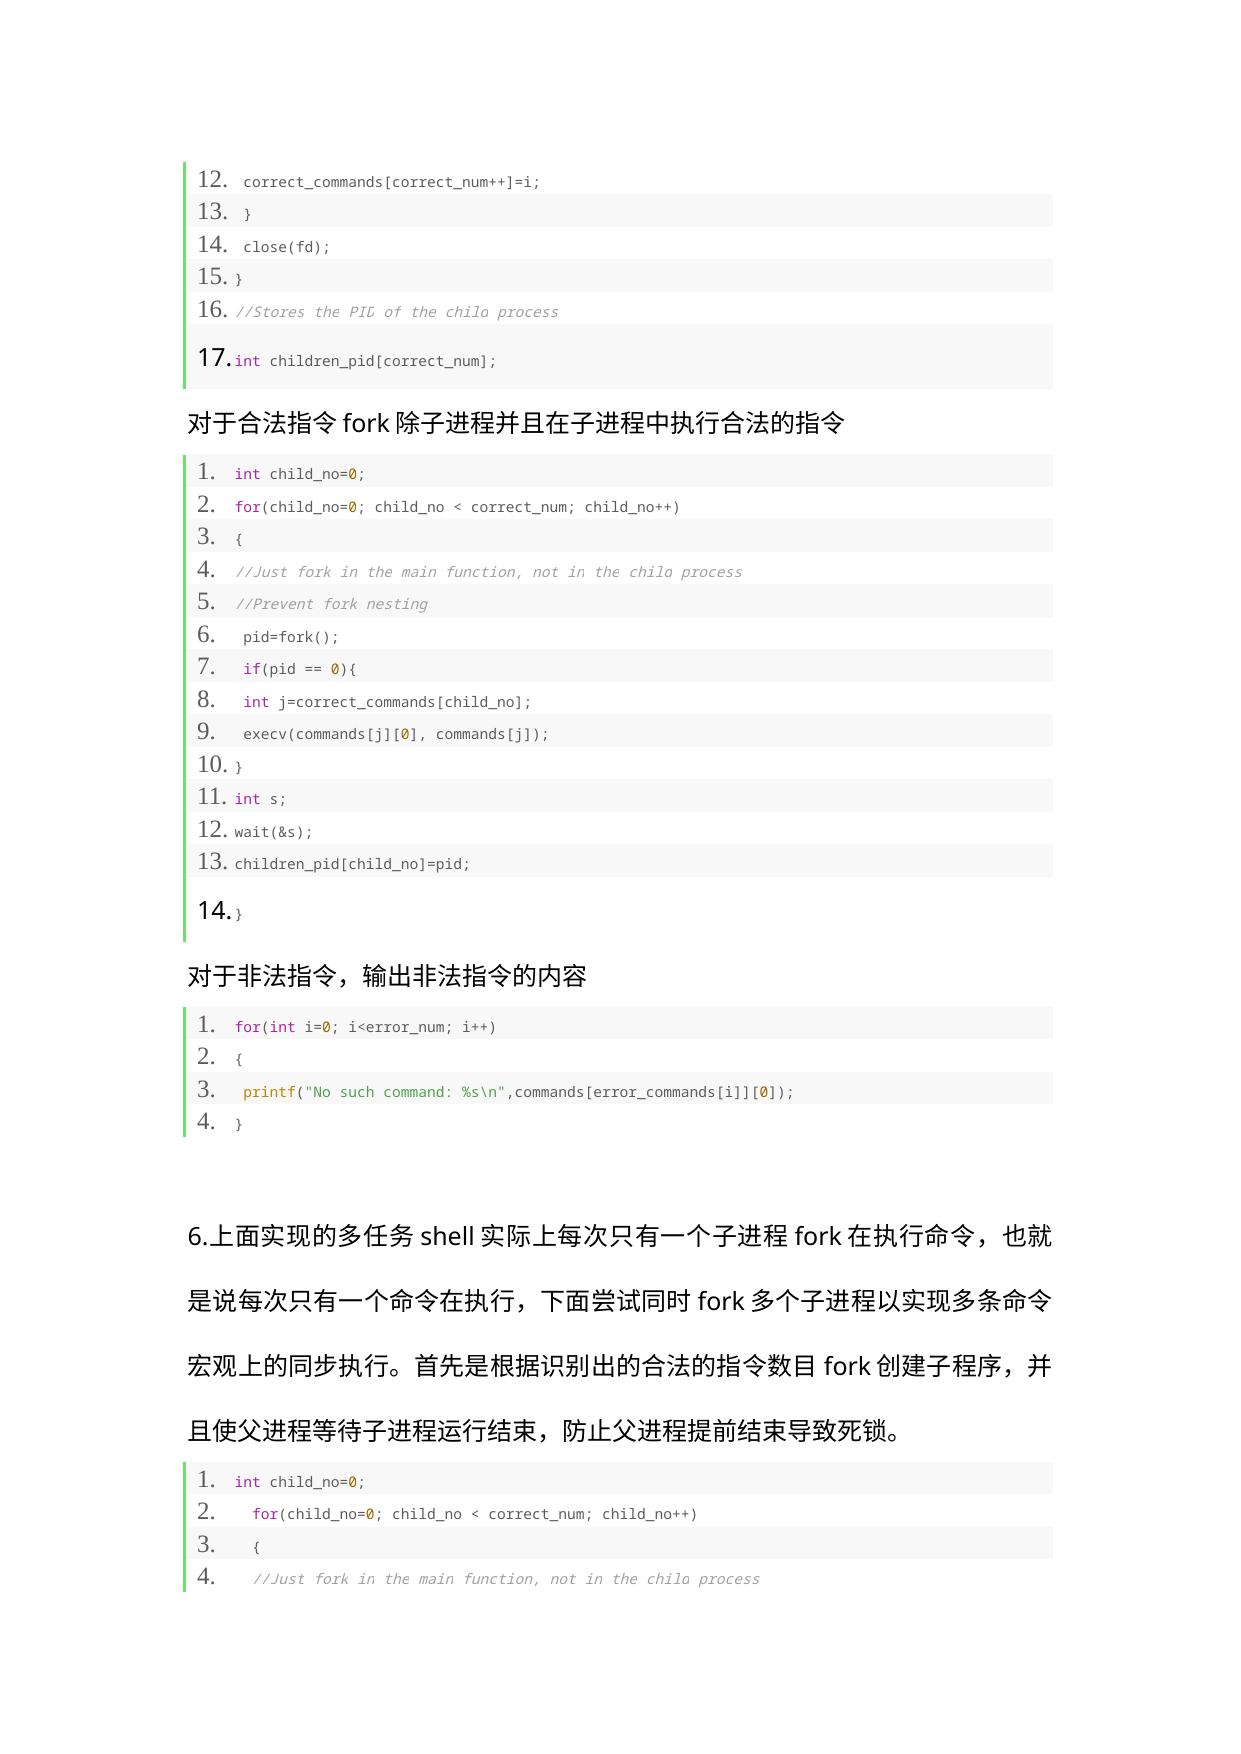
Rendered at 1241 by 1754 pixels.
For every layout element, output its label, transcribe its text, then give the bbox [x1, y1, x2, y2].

list //Prevent fork nesting [186, 584, 1053, 617]
list int child_no=0; [183, 454, 1053, 487]
list //Just fork in the main function, not in the child process [186, 1559, 1053, 1592]
list //Stores the PID of the child process [186, 292, 1053, 324]
list wait(&s); [186, 812, 1053, 844]
list for(child_no=0; child_no < correct_num; child_no++) [186, 487, 1053, 519]
list } [186, 259, 1053, 292]
text 对于合法指令fork除子进程并且在子进程中执行合法的指令 [187, 389, 1053, 454]
list printf("No such command: %s\n",commands[error_commands[i]][0]); [186, 1072, 1053, 1104]
list //Just fork in the main function, not in the child process [186, 552, 1053, 584]
list int child_no=0; [186, 1462, 1053, 1494]
list close(fd); [186, 227, 1053, 259]
list { [186, 519, 1053, 552]
list } [186, 194, 1053, 227]
list for(int i=0; i<error_num; i++) [186, 1007, 1053, 1039]
list } [186, 877, 1053, 942]
text 6.上面实现的多任务shell实际上每次只有一个子进程fork在执行命令，也就是说每次只有一个命令在执行，下面尝试同时fork多个子进程以实现多条命令宏观上的同步执行。首先是根据识别出的合法的指令数目fork创建子程序，并且使父进程等待子进程运行结束，防止父进程提前结束导致死锁。 [187, 1202, 1053, 1462]
list } [186, 747, 1053, 779]
text 对于非法指令，输出非法指令的内容 [187, 942, 1053, 1007]
list { [186, 1039, 1053, 1072]
list for(child_no=0; child_no < correct_num; child_no++) [186, 1494, 1053, 1527]
list execv(commands[j][0], commands[j]); [186, 714, 1053, 747]
list children_pid[child_no]=pid; [186, 844, 1053, 877]
list int j=correct_commands[child_no]; [186, 682, 1053, 714]
list { [186, 1527, 1053, 1559]
list correct_commands[correct_num++]=i; [186, 162, 1053, 194]
list pid=fork(); [186, 617, 1053, 649]
list } [186, 1104, 1053, 1137]
list if(pid == 0){ [186, 649, 1053, 682]
list int children_pid[correct_num]; [186, 324, 1053, 389]
list int s; [186, 779, 1053, 812]
